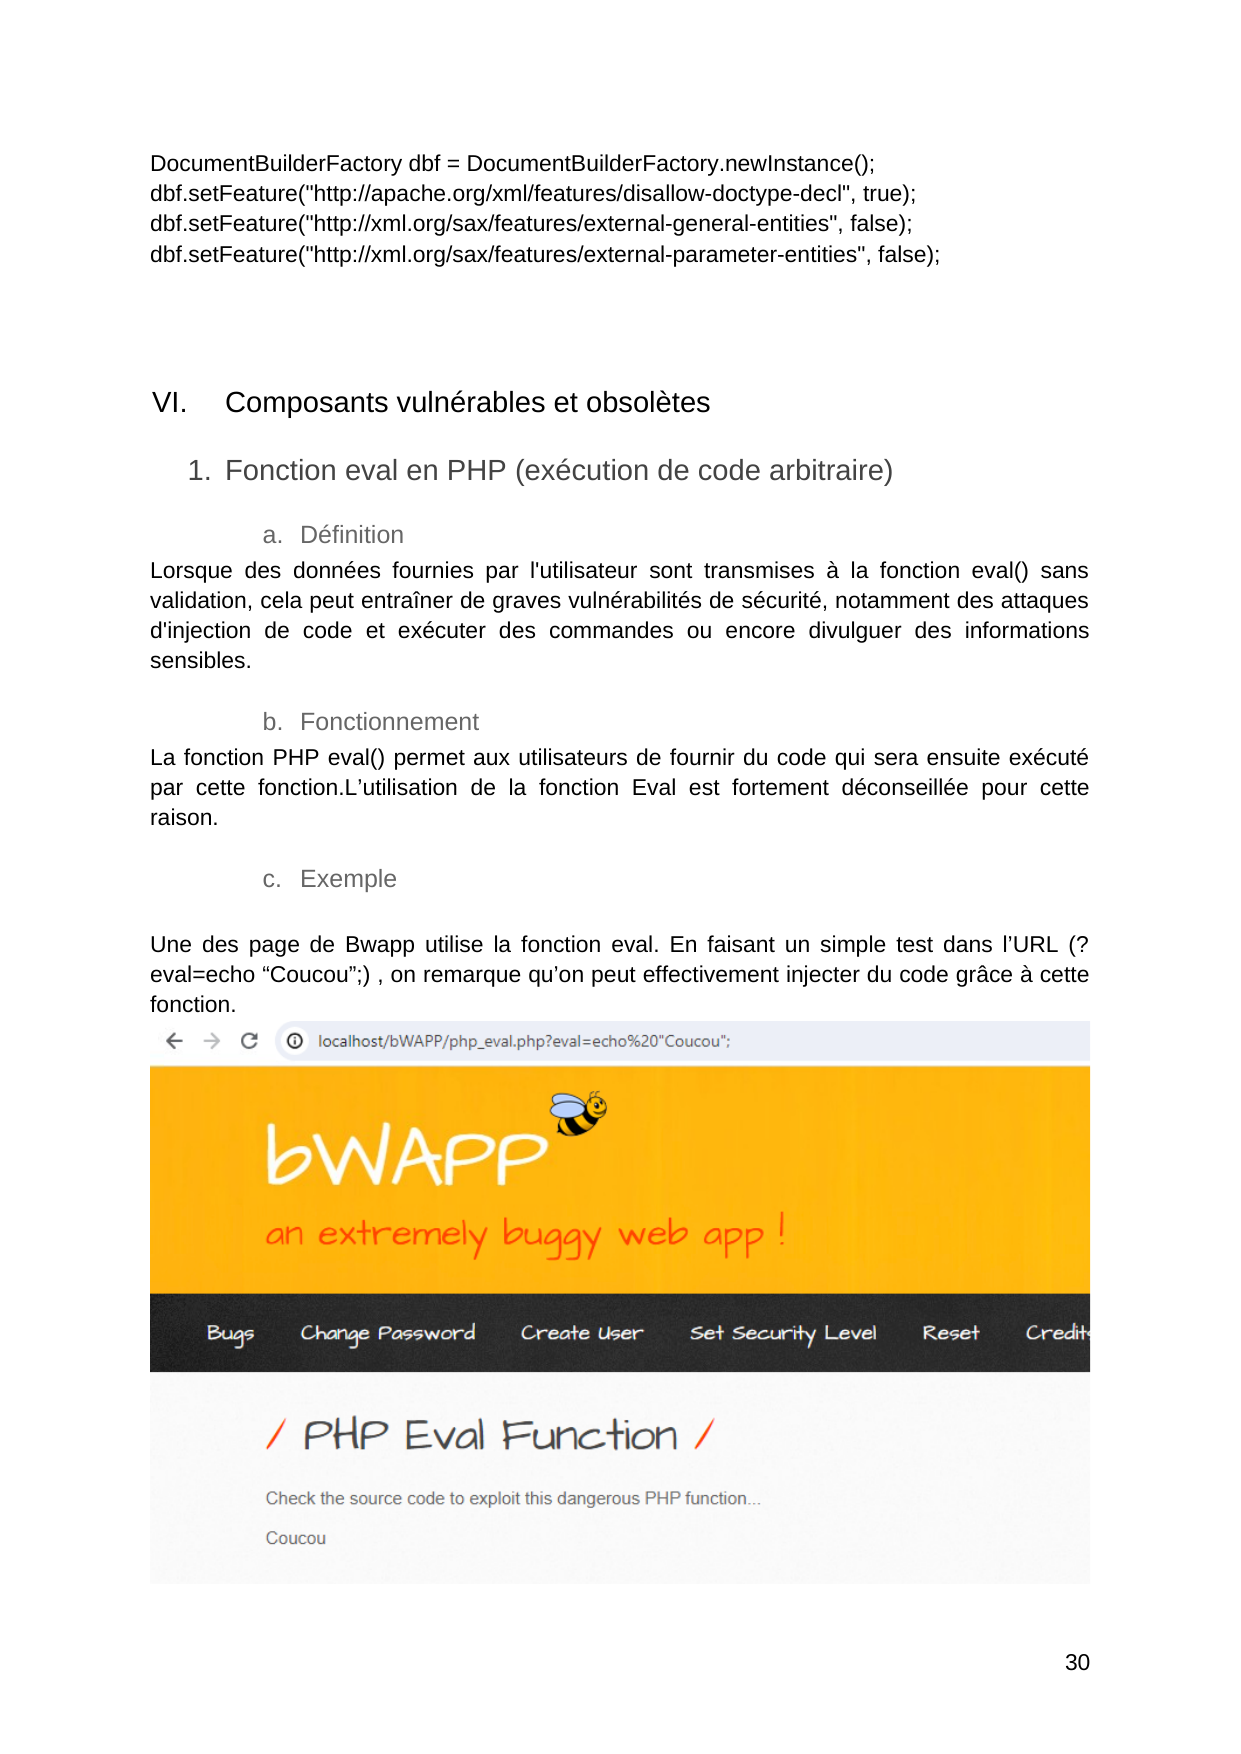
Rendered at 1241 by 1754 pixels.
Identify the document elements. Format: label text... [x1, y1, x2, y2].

text Une des page de Bwapp utilise la fonction eval. En faisant un simple test dans l’URL (?eval=echo “Coucou”;) , on remarque qu’on peut effectivement injecter du code grâce à cette fonction. [150, 931, 1090, 1018]
text La fonction PHP eval() permet aux utilisateurs de fournir du code qui sera ensuite exécuté par cette fonction.L’utilisation de la fonction Eval est fortement déconseillée pour cette raison. [150, 744, 1090, 831]
subtitle Fonctionnement [262, 707, 1090, 735]
text dbf.setFeature("http://xml.org/sax/features/external-general-entities", false); [150, 210, 1090, 237]
text dbf.setFeature("http://apache.org/xml/features/disallow-doctype-decl", true); [150, 180, 1090, 207]
text DocumentBuilderFactory dbf = DocumentBuilderFactory.newInstance(); [150, 150, 1090, 176]
text Lorsque des données fournies par l'utilisateur sont transmises à la fonction eval() sans validation, cela peut entraîner de graves vulnérabilités de sécurité, notamment des attaques d'injection de code et exécuter des commandes ou encore divulguer des informations sensibles. [150, 557, 1090, 674]
text dbf.setFeature("http://xml.org/sax/features/external-parameter-entities", false); [150, 241, 1090, 267]
picture [150, 1021, 1091, 1584]
subtitle Exemple [262, 863, 1090, 892]
subtitle Définition [262, 519, 1090, 548]
subtitle Composants vulnérables et obsolètes [187, 385, 1090, 419]
subtitle Fonction eval en PHP (exécution de code arbitraire) [187, 452, 1090, 486]
